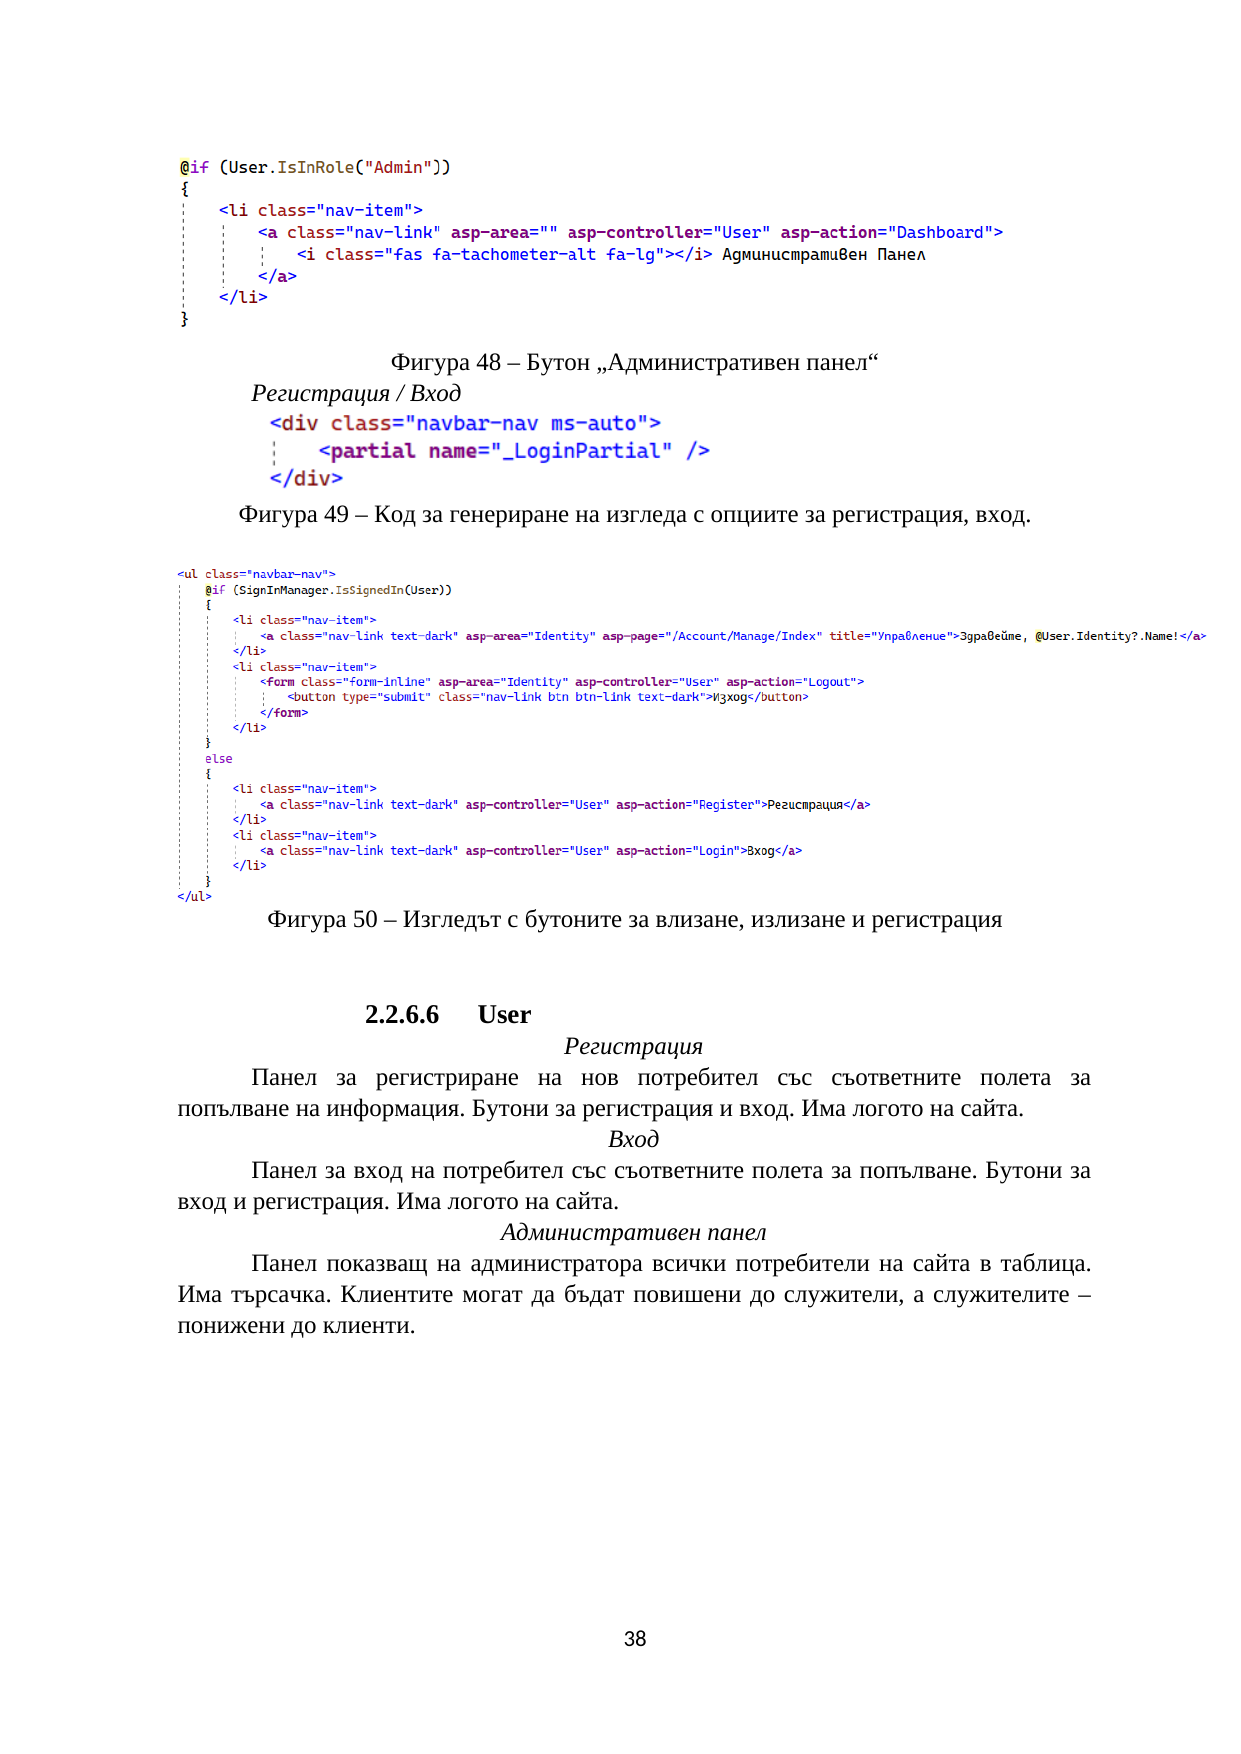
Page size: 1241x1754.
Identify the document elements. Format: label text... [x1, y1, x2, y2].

list Фигура 49 – Код за генериране на изгледа с опциите за регистрация, вход. [177, 499, 1092, 528]
list Панел показващ на администратора всички потребители на сайта в таблица. Има търсачка. Клиентите могат да бъдат повишени до служители, а служителите – понижени до клиенти. [177, 1248, 1092, 1339]
picture [251, 409, 918, 497]
list Регистрация / Вход [177, 378, 1092, 407]
list Панел за регистриране на нов потребител със съответните полета за попълване на информация. Бутони за регистрация и вход. Има логото на сайта. [177, 1062, 1092, 1122]
picture [177, 147, 1093, 345]
list Фигура 50 – Изгледът с бутоните за влизане, излизане и регистрация [177, 904, 1092, 933]
picture [177, 561, 1241, 903]
list Вход [177, 1124, 1092, 1153]
list Панел за вход на потребител със съответните полета за попълване. Бутони за вход и регистрация. Има логото на сайта. [177, 1155, 1092, 1215]
list Регистрация [177, 1031, 1092, 1060]
list Фигура 48 – Бутон „Административен панел“ [177, 347, 1092, 376]
list User [365, 998, 1092, 1029]
list Административен панел [177, 1217, 1092, 1246]
